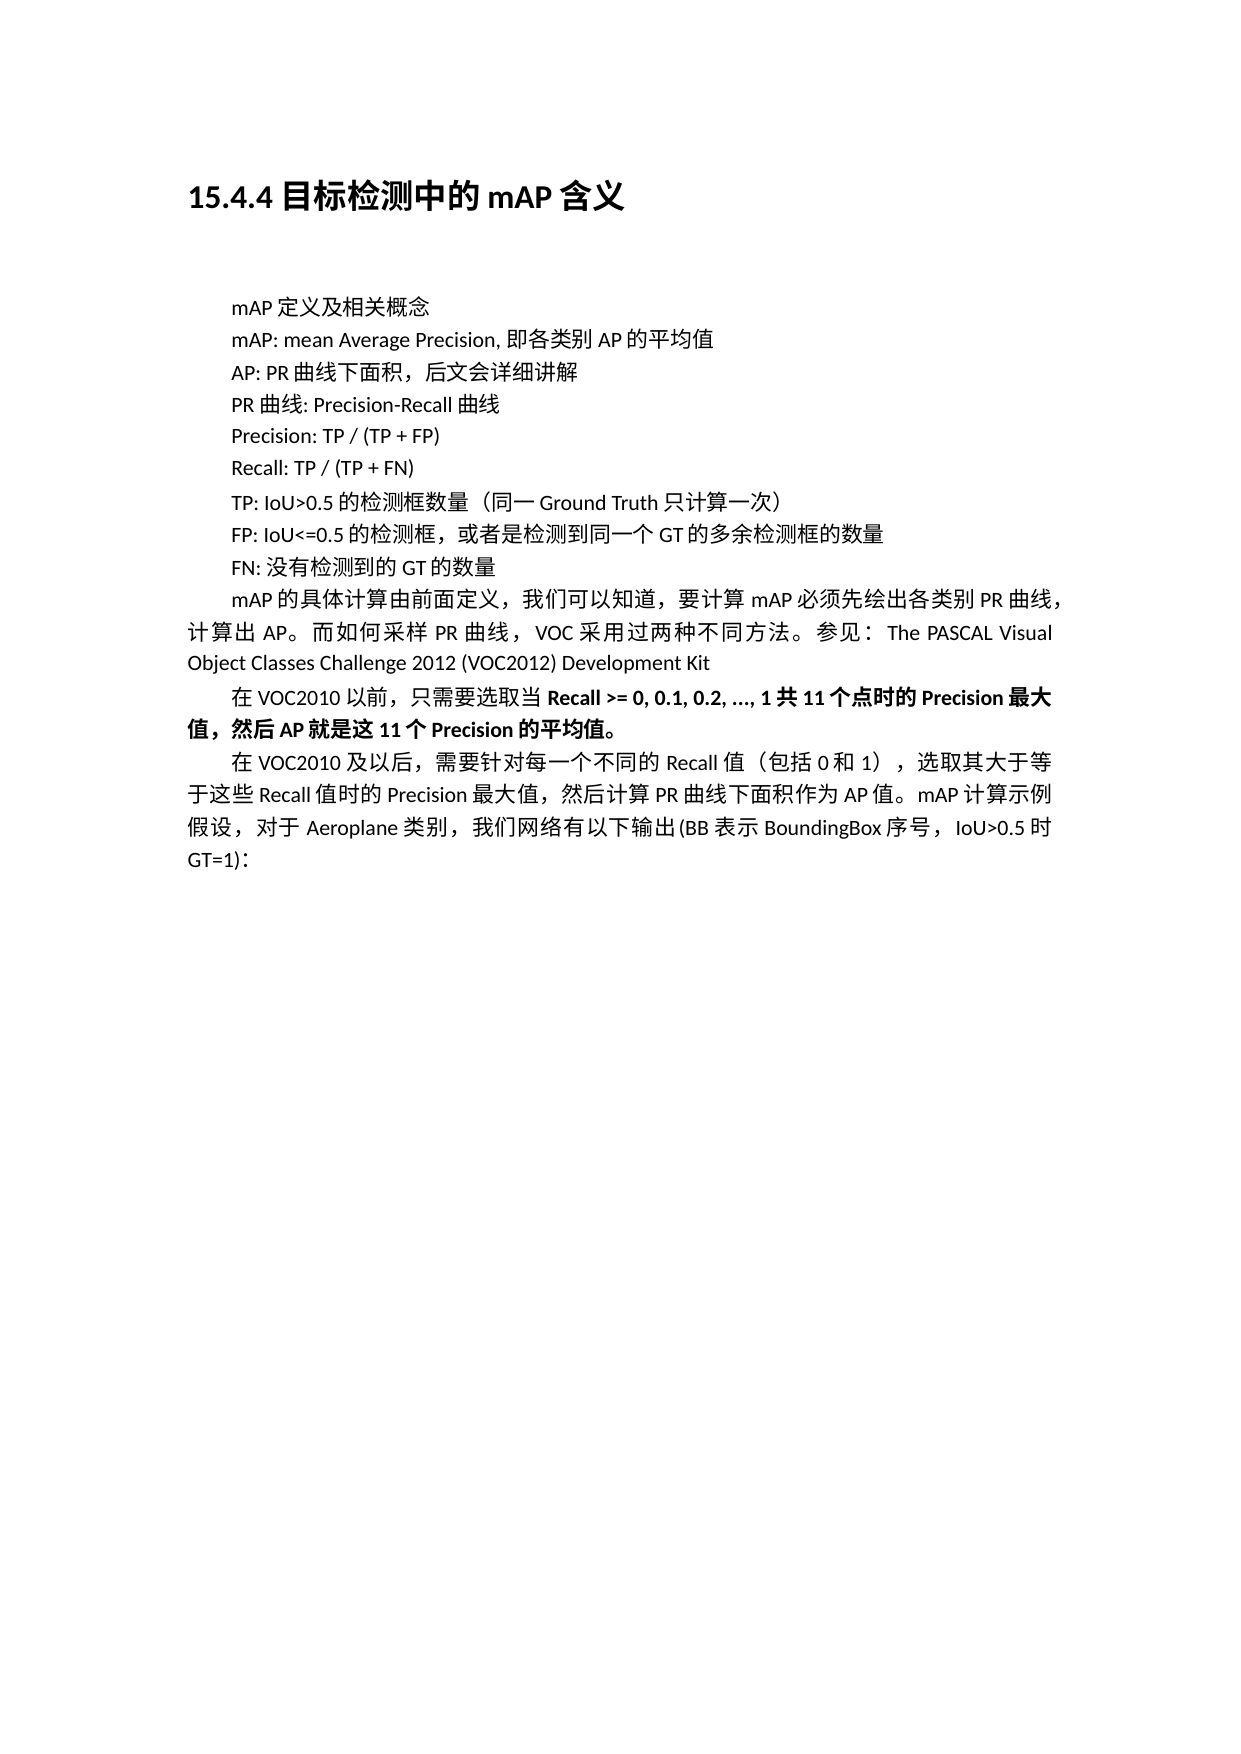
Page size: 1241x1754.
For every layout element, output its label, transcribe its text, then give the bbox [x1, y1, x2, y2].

text 在VOC2010以前，只需要选取当Recall >= 0, 0.1, 0.2, ..., 1共11个点时的Precision最大值，然后AP就是这11个Precision的平均值。 [187, 679, 1053, 744]
text FP: IoU<=0.5的检测框，或者是检测到同一个GT的多余检测框的数量 [187, 517, 1053, 549]
text mAP: mean Average Precision, 即各类别AP的平均值 [187, 322, 1053, 354]
subtitle 15.4.4 目标检测中的mAP含义 [187, 162, 1053, 227]
text Precision: TP / (TP + FP) [187, 419, 1053, 452]
text Recall: TP / (TP + FN) [187, 452, 1053, 484]
text TP: IoU>0.5的检测框数量（同一Ground Truth只计算一次） [187, 484, 1053, 517]
text AP: PR曲线下面积，后文会详细讲解 [187, 354, 1053, 387]
text 在VOC2010及以后，需要针对每一个不同的Recall值（包括0和1），选取其大于等于这些Recall值时的Precision最大值，然后计算PR曲线下面积作为AP值。mAP计算示例假设，对于Aeroplane类别，我们网络有以下输出(BB表示BoundingBox序号，IoU>0.5时GT=1)： [187, 744, 1053, 874]
text mAP的具体计算由前面定义，我们可以知道，要计算mAP必须先绘出各类别PR曲线，计算出AP。而如何采样PR曲线，VOC采用过两种不同方法。参见：The PASCAL Visual Object Classes Challenge 2012 (VOC2012) Development Kit [187, 582, 1053, 679]
text FN: 没有检测到的GT的数量 [187, 549, 1053, 582]
text PR曲线: Precision-Recall曲线 [187, 387, 1053, 419]
text mAP定义及相关概念 [187, 289, 1053, 322]
